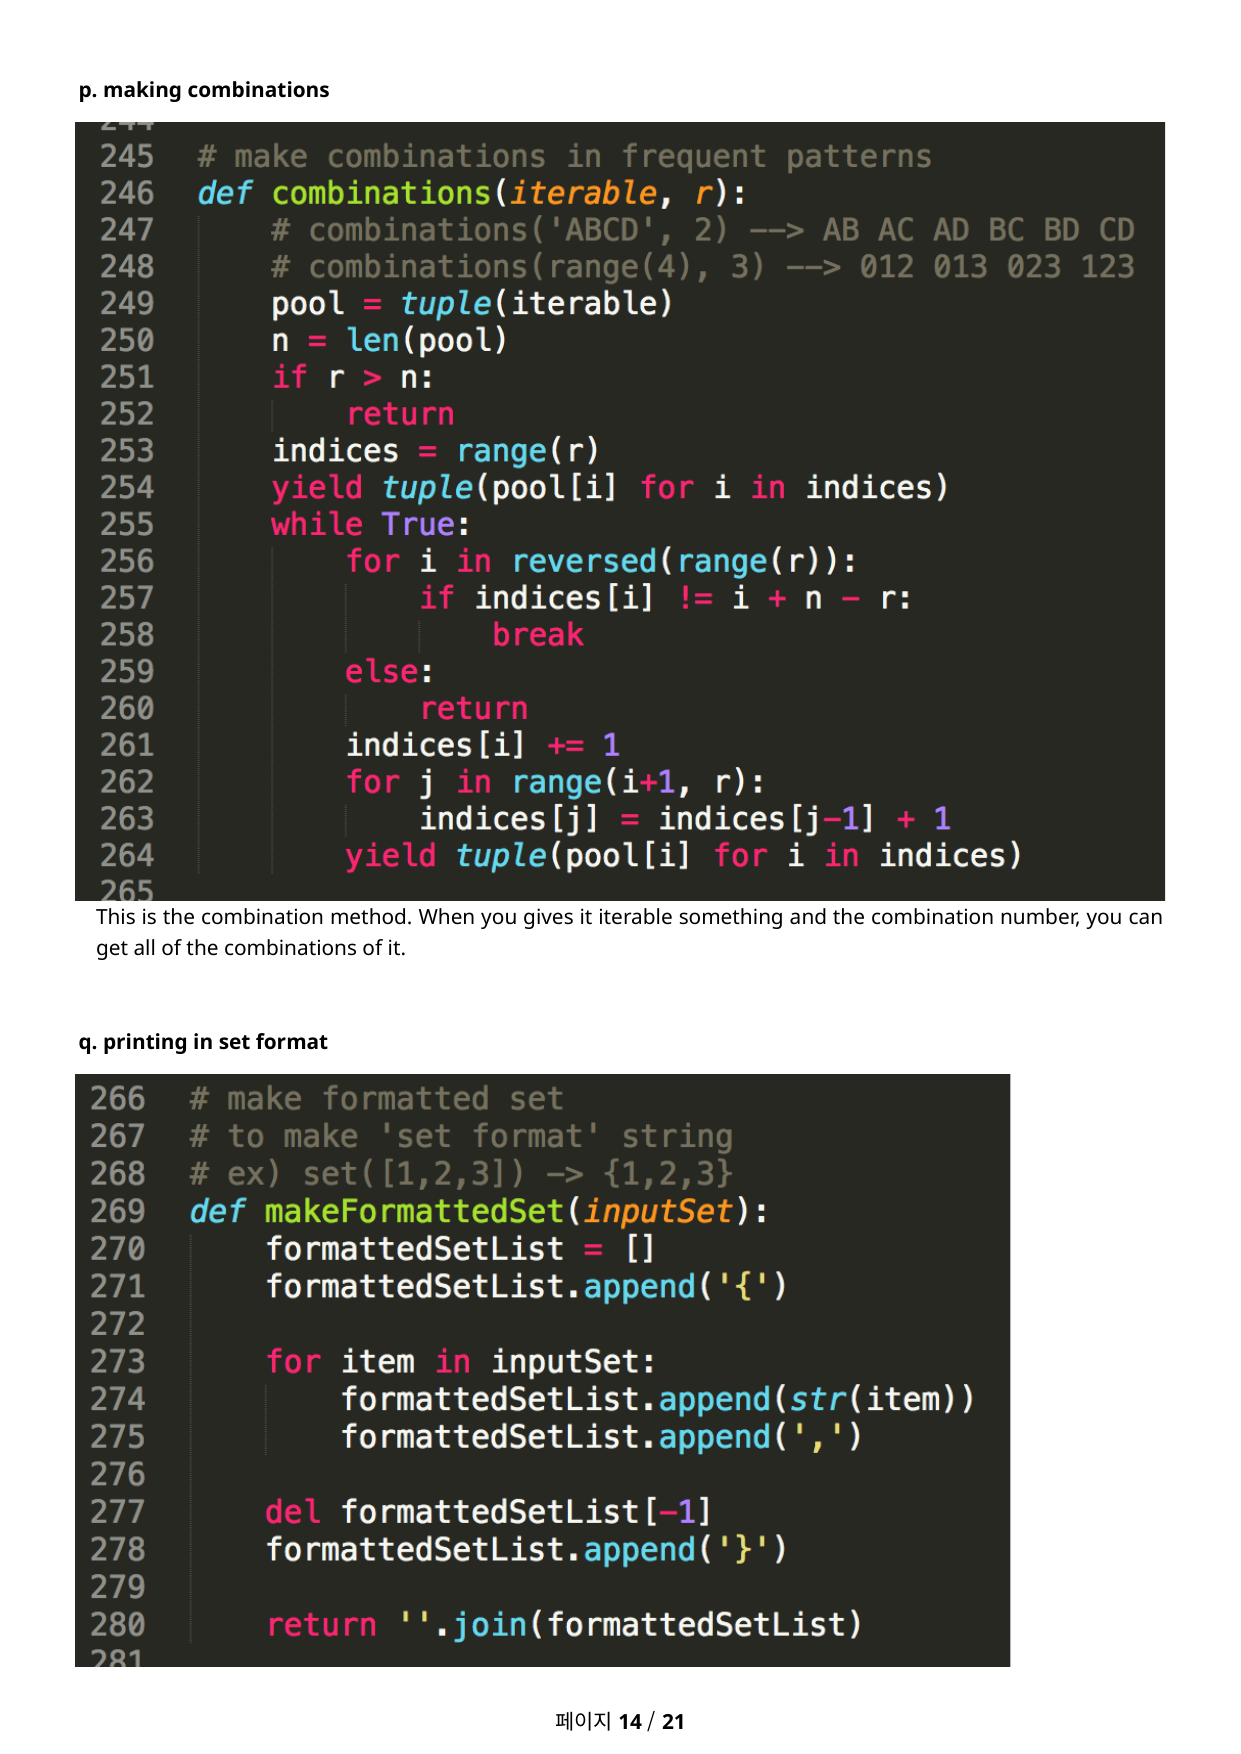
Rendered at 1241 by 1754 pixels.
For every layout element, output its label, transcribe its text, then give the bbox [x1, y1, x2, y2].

subtitle p. making combinations [78, 75, 1144, 103]
picture [75, 122, 1166, 901]
text This is the combination method. When you gives it iterable something and the combination number, you can get all of the combinations of it. [75, 901, 1165, 961]
subtitle q. printing in set format [78, 1027, 1144, 1056]
picture [75, 1074, 1011, 1667]
